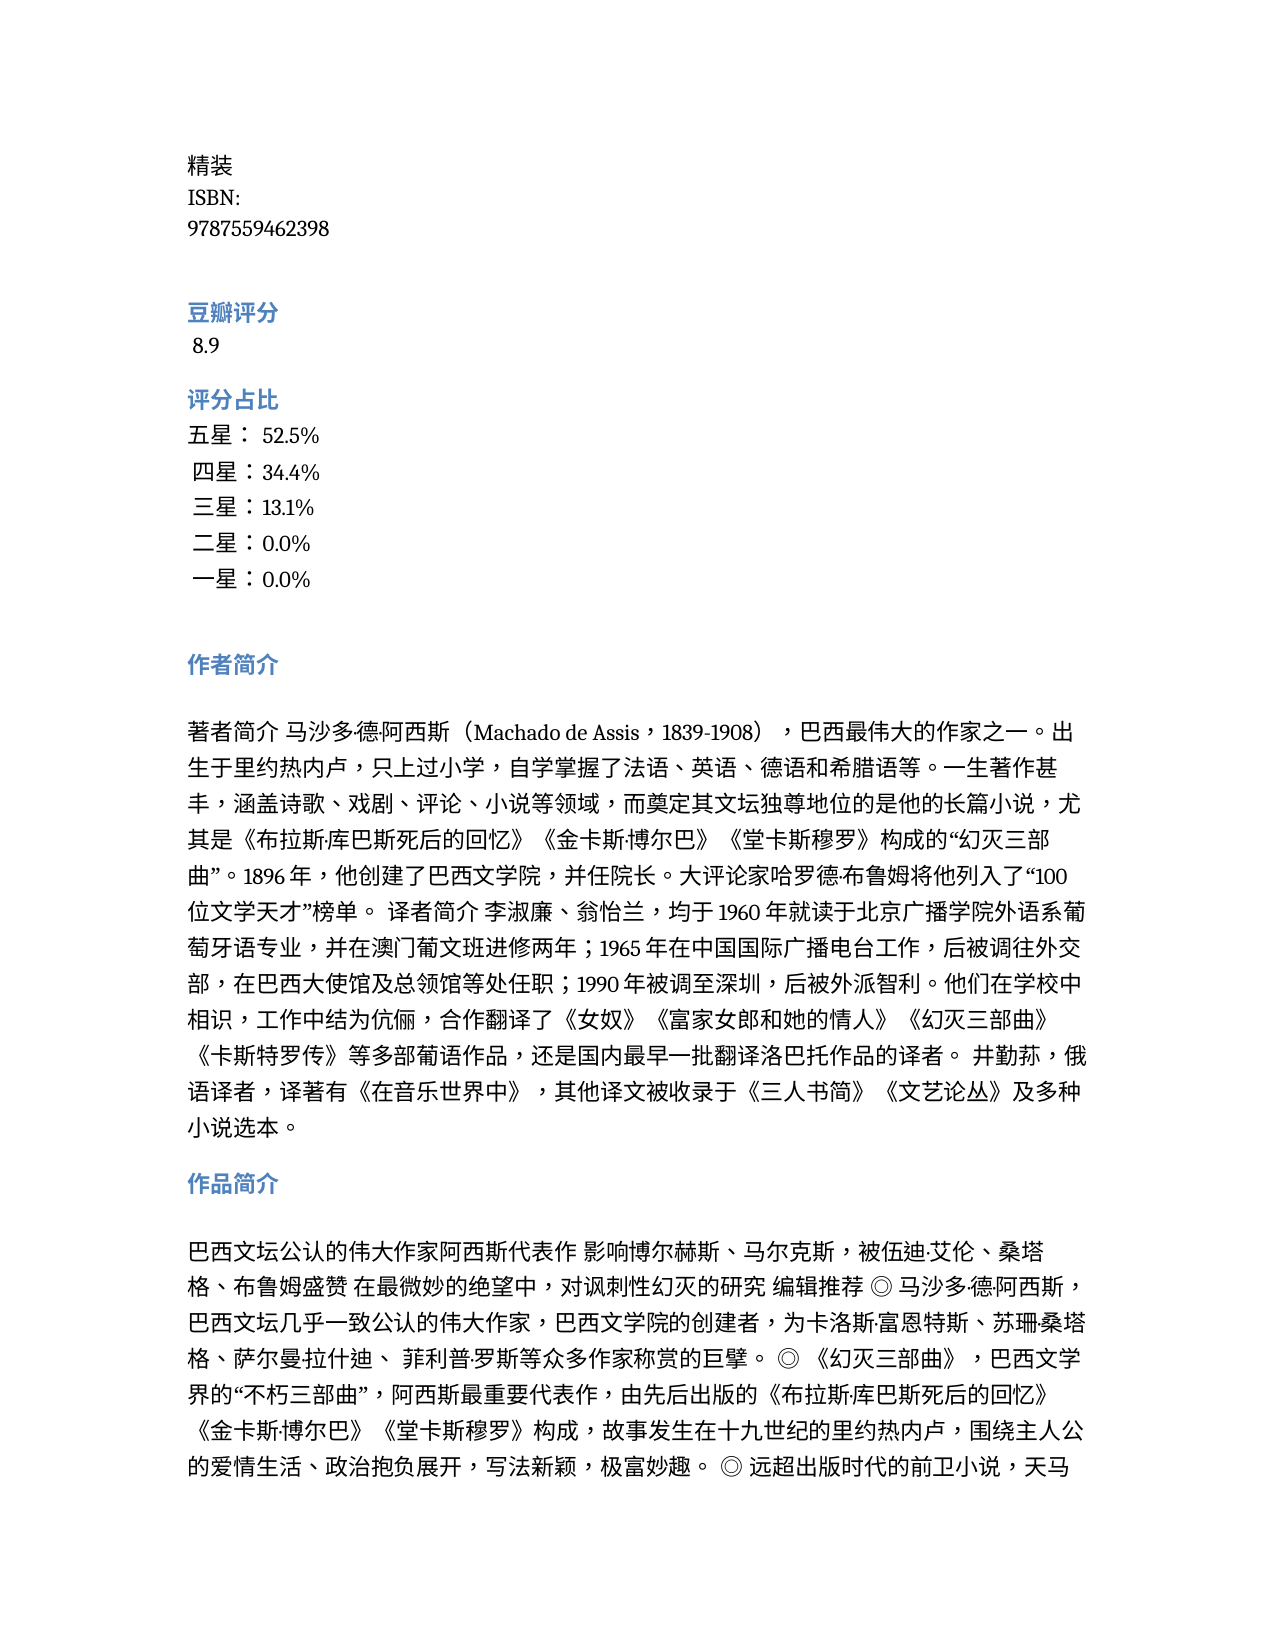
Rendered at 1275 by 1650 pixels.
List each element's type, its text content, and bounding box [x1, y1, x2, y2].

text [187, 150, 1087, 272]
subtitle 作者简介 [187, 649, 1087, 681]
subtitle 评分占比 [187, 383, 1087, 415]
text 8.9 [187, 332, 1087, 359]
subtitle 豆瓣评分 [187, 297, 1087, 328]
text 著者简介 马沙多·德·阿西斯（Machado de Assis，1839-1908），巴西最伟大的作家之一。出生于里约热内卢，只上过小学，自学掌握了法语、英语、德语和希腊语等。一生著作甚丰，涵盖诗歌、戏剧、评论、小说等领域，而奠定其文坛独尊地位的是他的长篇小说，尤其是《布拉斯·库巴斯死后的回忆》《金卡斯·博尔巴》《堂卡斯穆罗》构成的“幻灭三部曲”。1896年，他创建了巴西文学院，并任院长。大评论家哈罗德·布鲁姆将他列入了“100位文学天才”榜单。 译者简介 李淑廉、翁怡兰，均于1960年就读于北京广播学院外语系葡萄牙语专业，并在澳门葡文班进修两年；1965年在中国国际广播电台工作，后被调往外交部，在巴西大使馆及总领馆等处任职；1990年被调至深圳，后被外派智利。他们在学校中相识，工作中结为伉俪，合作翻译了《女奴》《富家女郎和她的情人》《幻灭三部曲》《卡斯特罗传》等多部葡语作品，还是国内最早一批翻译洛巴托作品的译者。 井勤荪，俄语译者，译著有《在音乐世界中》，其他译文被收录于《三人书简》《文艺论丛》及多种小说选本。 [187, 685, 1087, 1143]
subtitle 作品简介 [187, 1168, 1087, 1200]
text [187, 1204, 1087, 1482]
text 五星： 52.5% 四星： 34.4% 三星： 13.1% 二星： 0.0% 一星： 0.0% [187, 419, 1087, 625]
